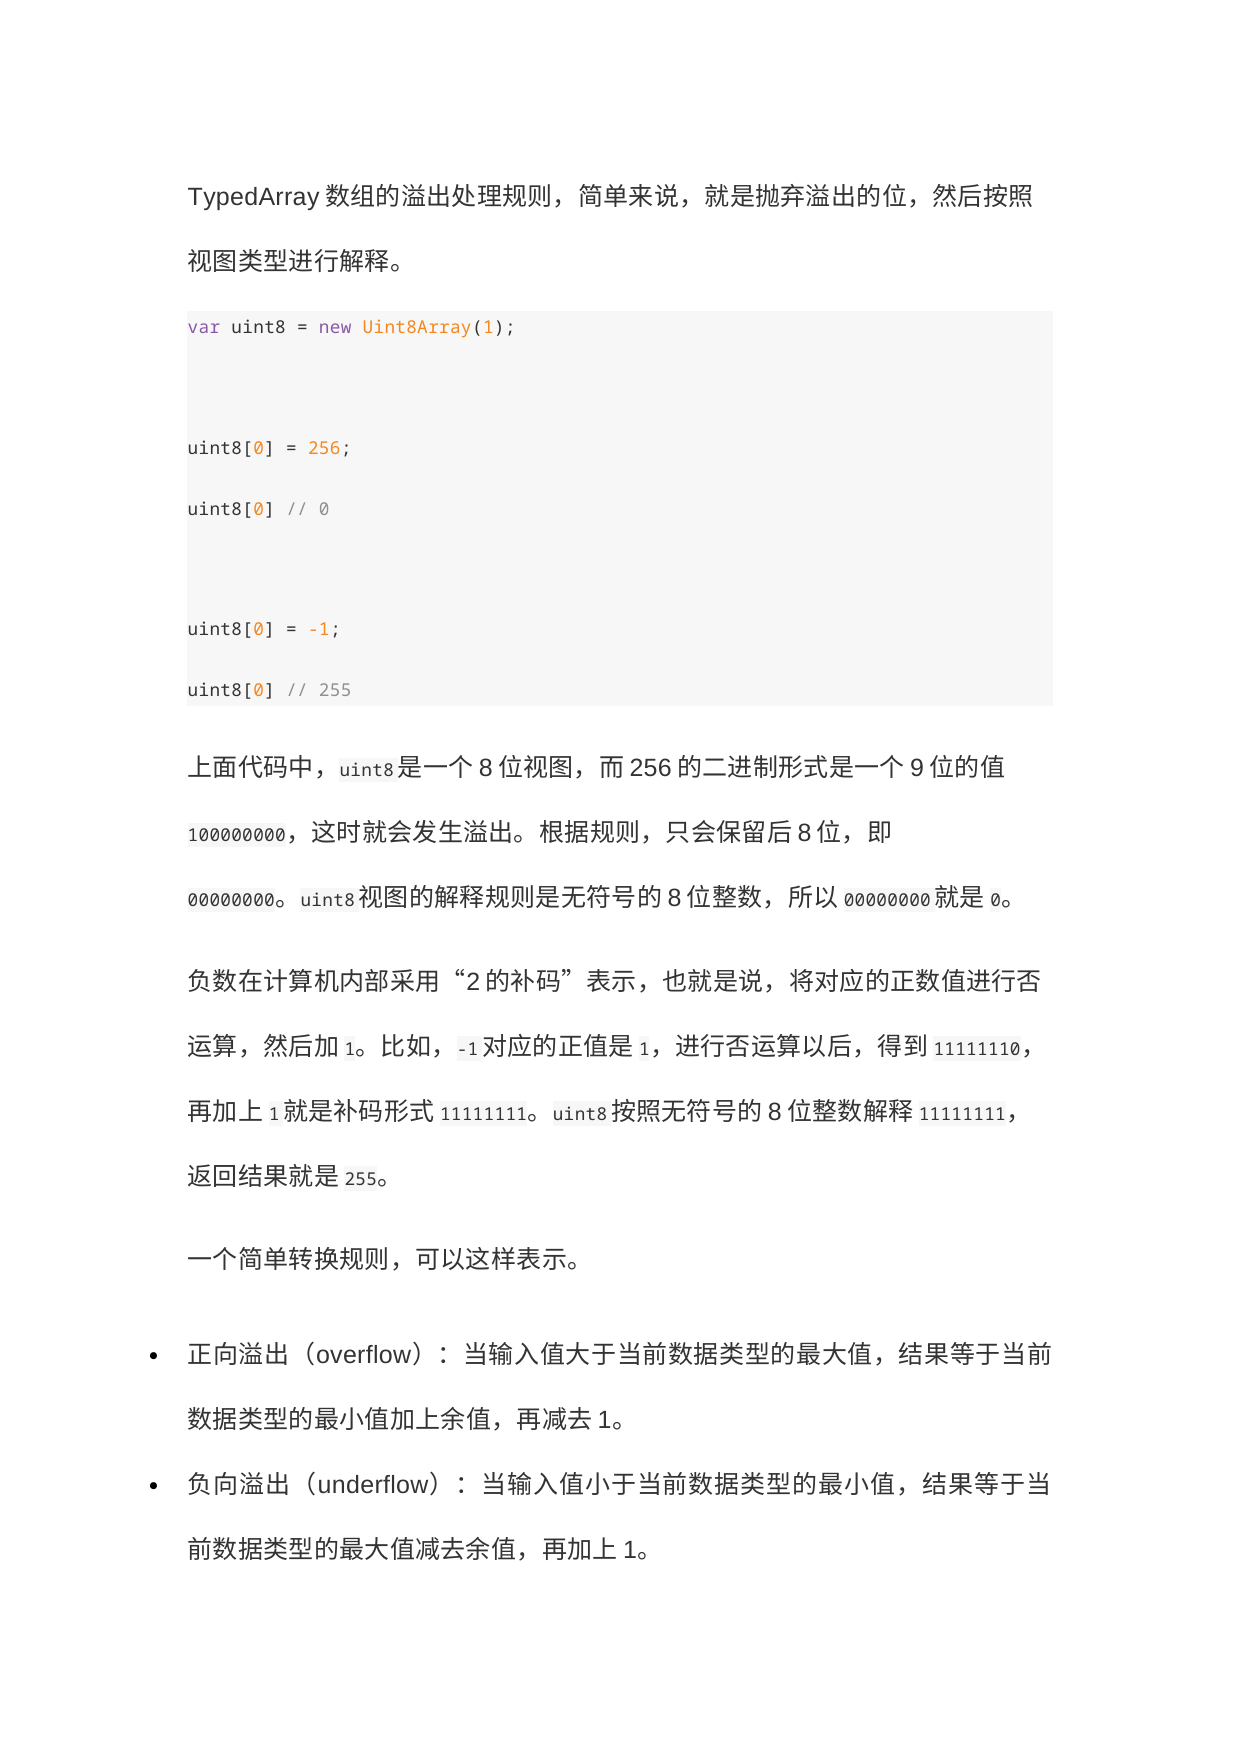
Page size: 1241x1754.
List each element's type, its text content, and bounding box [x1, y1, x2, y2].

text uint8[0] = -1; [187, 613, 1053, 645]
text 一个简单转换规则，可以这样表示。 [187, 1226, 1053, 1291]
list 负向溢出（underflow）：当输入值小于当前数据类型的最小值，结果等于当前数据类型的最大值减去余值，再加上1。 [150, 1450, 1053, 1580]
list 正向溢出（overflow）：当输入值大于当前数据类型的最大值，结果等于当前数据类型的最小值加上余值，再减去1。 [150, 1320, 1053, 1450]
text 上面代码中，uint8是一个8位视图，而256的二进制形式是一个9位的值100000000，这时就会发生溢出。根据规则，只会保留后8位，即00000000。uint8视图的解释规则是无符号的8位整数，所以00000000就是0。 [187, 733, 1053, 928]
text uint8[0] // 255 [187, 673, 1053, 706]
text TypedArray数组的溢出处理规则，简单来说，就是抛弃溢出的位，然后按照视图类型进行解释。 [187, 162, 1053, 292]
text var uint8 = new Uint8Array(1); [187, 311, 1053, 343]
text uint8[0] = 256; [187, 431, 1053, 464]
text 负数在计算机内部采用“2的补码”表示，也就是说，将对应的正数值进行否运算，然后加1。比如，-1对应的正值是1，进行否运算以后，得到11111110，再加上1就是补码形式11111111。uint8按照无符号的8位整数解释11111111，返回结果就是255。 [187, 947, 1053, 1207]
text uint8[0] // 0 [187, 492, 1053, 524]
